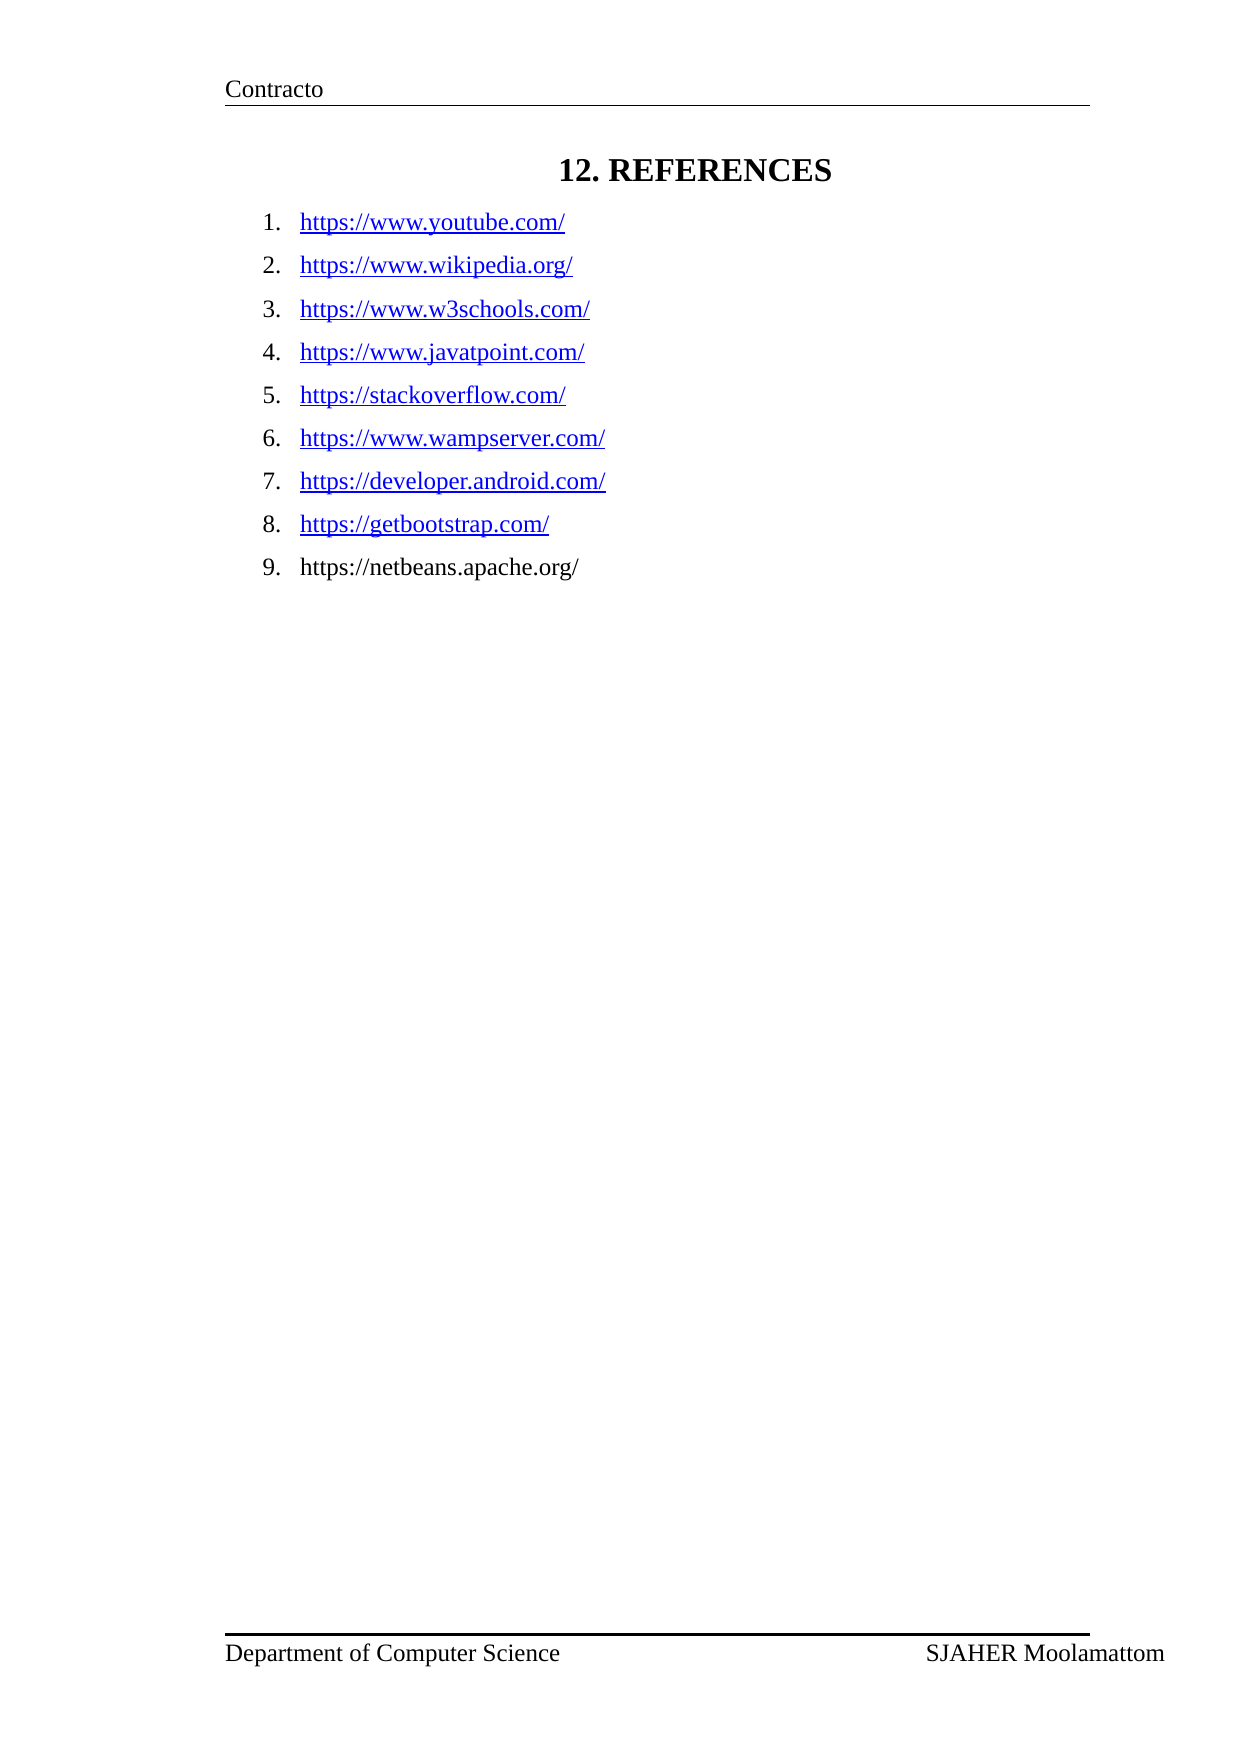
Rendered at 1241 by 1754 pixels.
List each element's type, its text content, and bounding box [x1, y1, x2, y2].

list https://www.w3schools.com/ [262, 294, 1090, 322]
list https://www.wikipedia.org/ [262, 251, 1090, 279]
list https://stackoverflow.com/ [262, 380, 1090, 409]
list https://developer.android.com/ [262, 466, 1090, 495]
list https://www.javatpoint.com/ [262, 337, 1090, 366]
list 12. REFERENCES [300, 150, 1090, 188]
list https://netbeans.apache.org/ [262, 552, 1090, 581]
list https://getbootstrap.com/ [262, 509, 1090, 538]
list https://www.youtube.com/ [262, 207, 1090, 236]
list https://www.wampserver.com/ [262, 423, 1090, 452]
